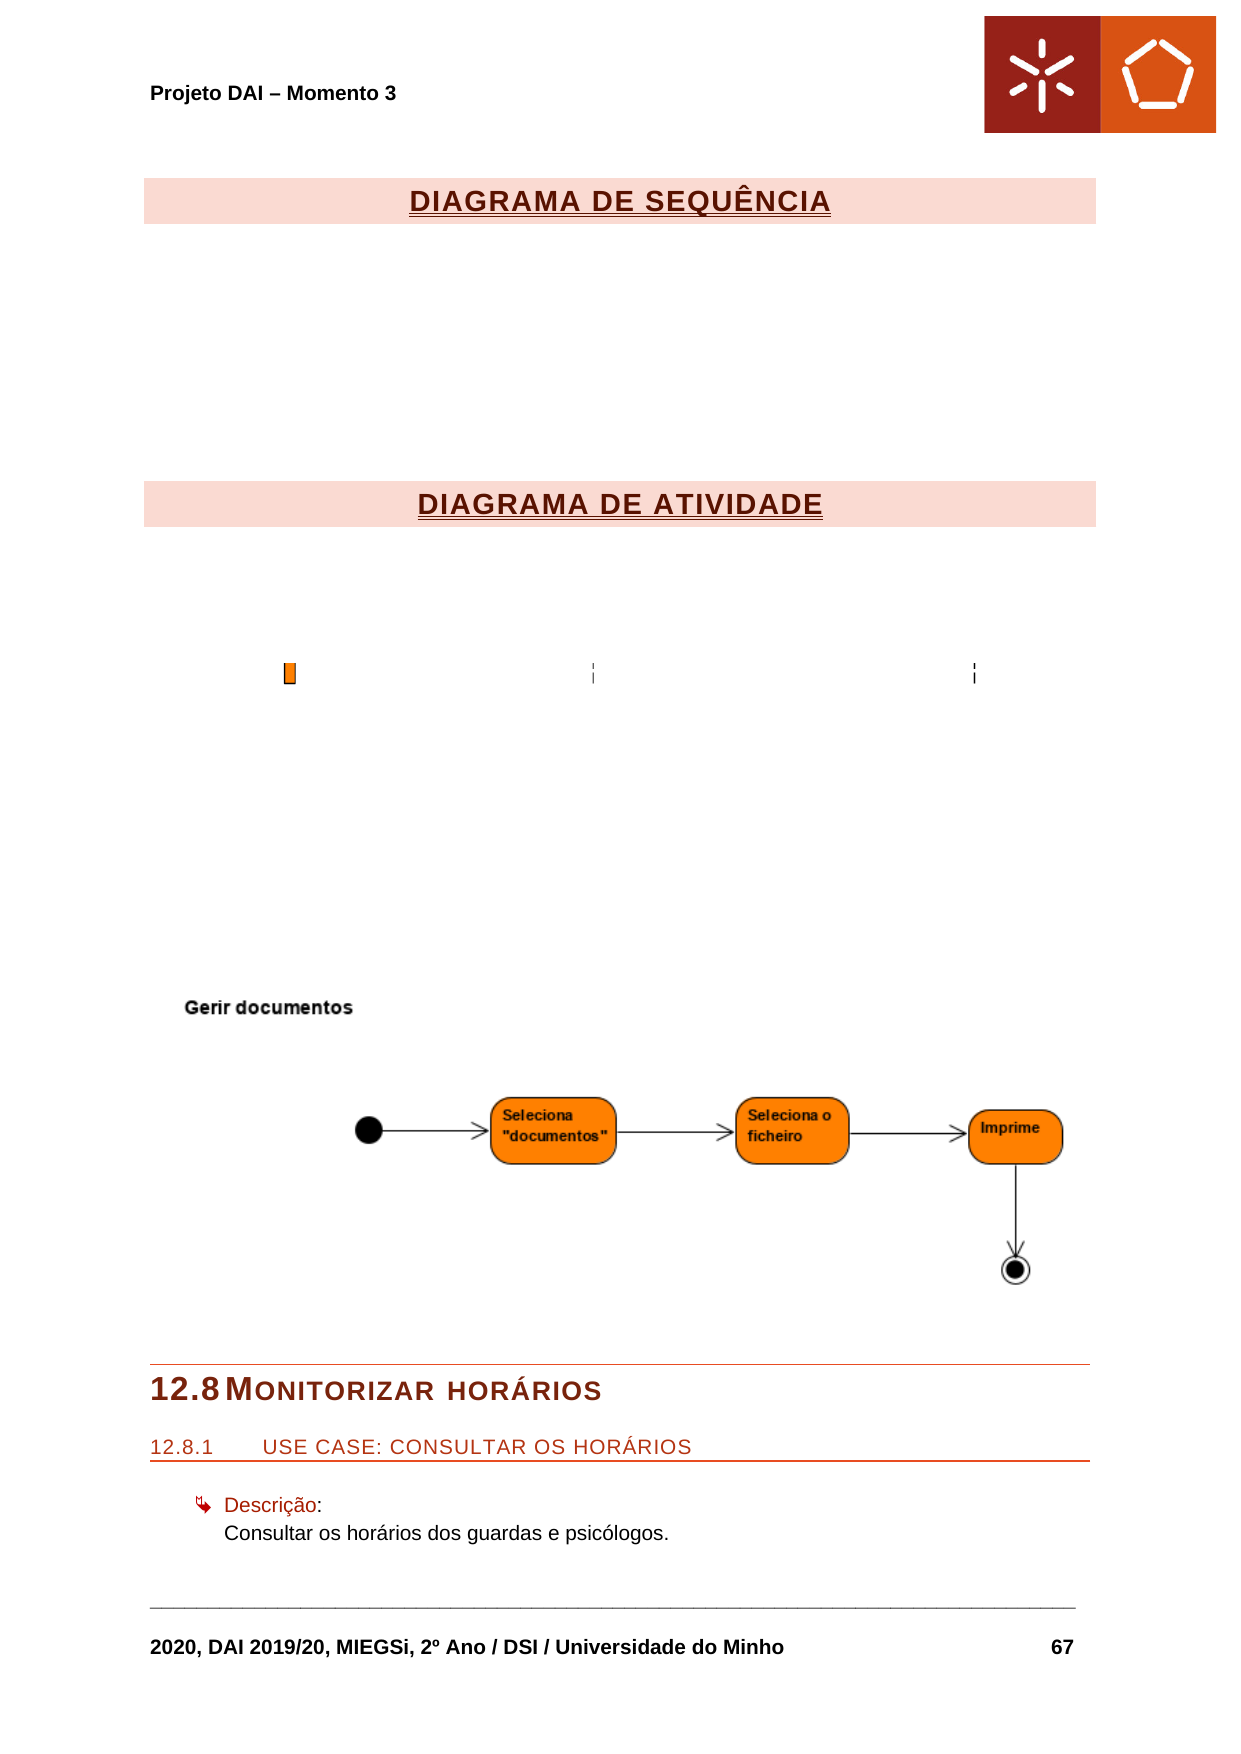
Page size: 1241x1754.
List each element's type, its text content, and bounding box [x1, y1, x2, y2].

picture [193, 663, 1052, 729]
picture [984, 16, 1217, 133]
subtitle Diagrama de atividade [150, 487, 1090, 521]
list Descrição: [194, 1493, 1090, 1517]
subtitle Use case: consultar os horários [150, 1434, 1090, 1460]
text Consultar os horários dos guardas e psicólogos. [150, 1521, 1090, 1545]
picture [150, 973, 1091, 1329]
subtitle Diagrama de Sequência [150, 184, 1090, 218]
subtitle Monitorizar horários [150, 1365, 1090, 1408]
